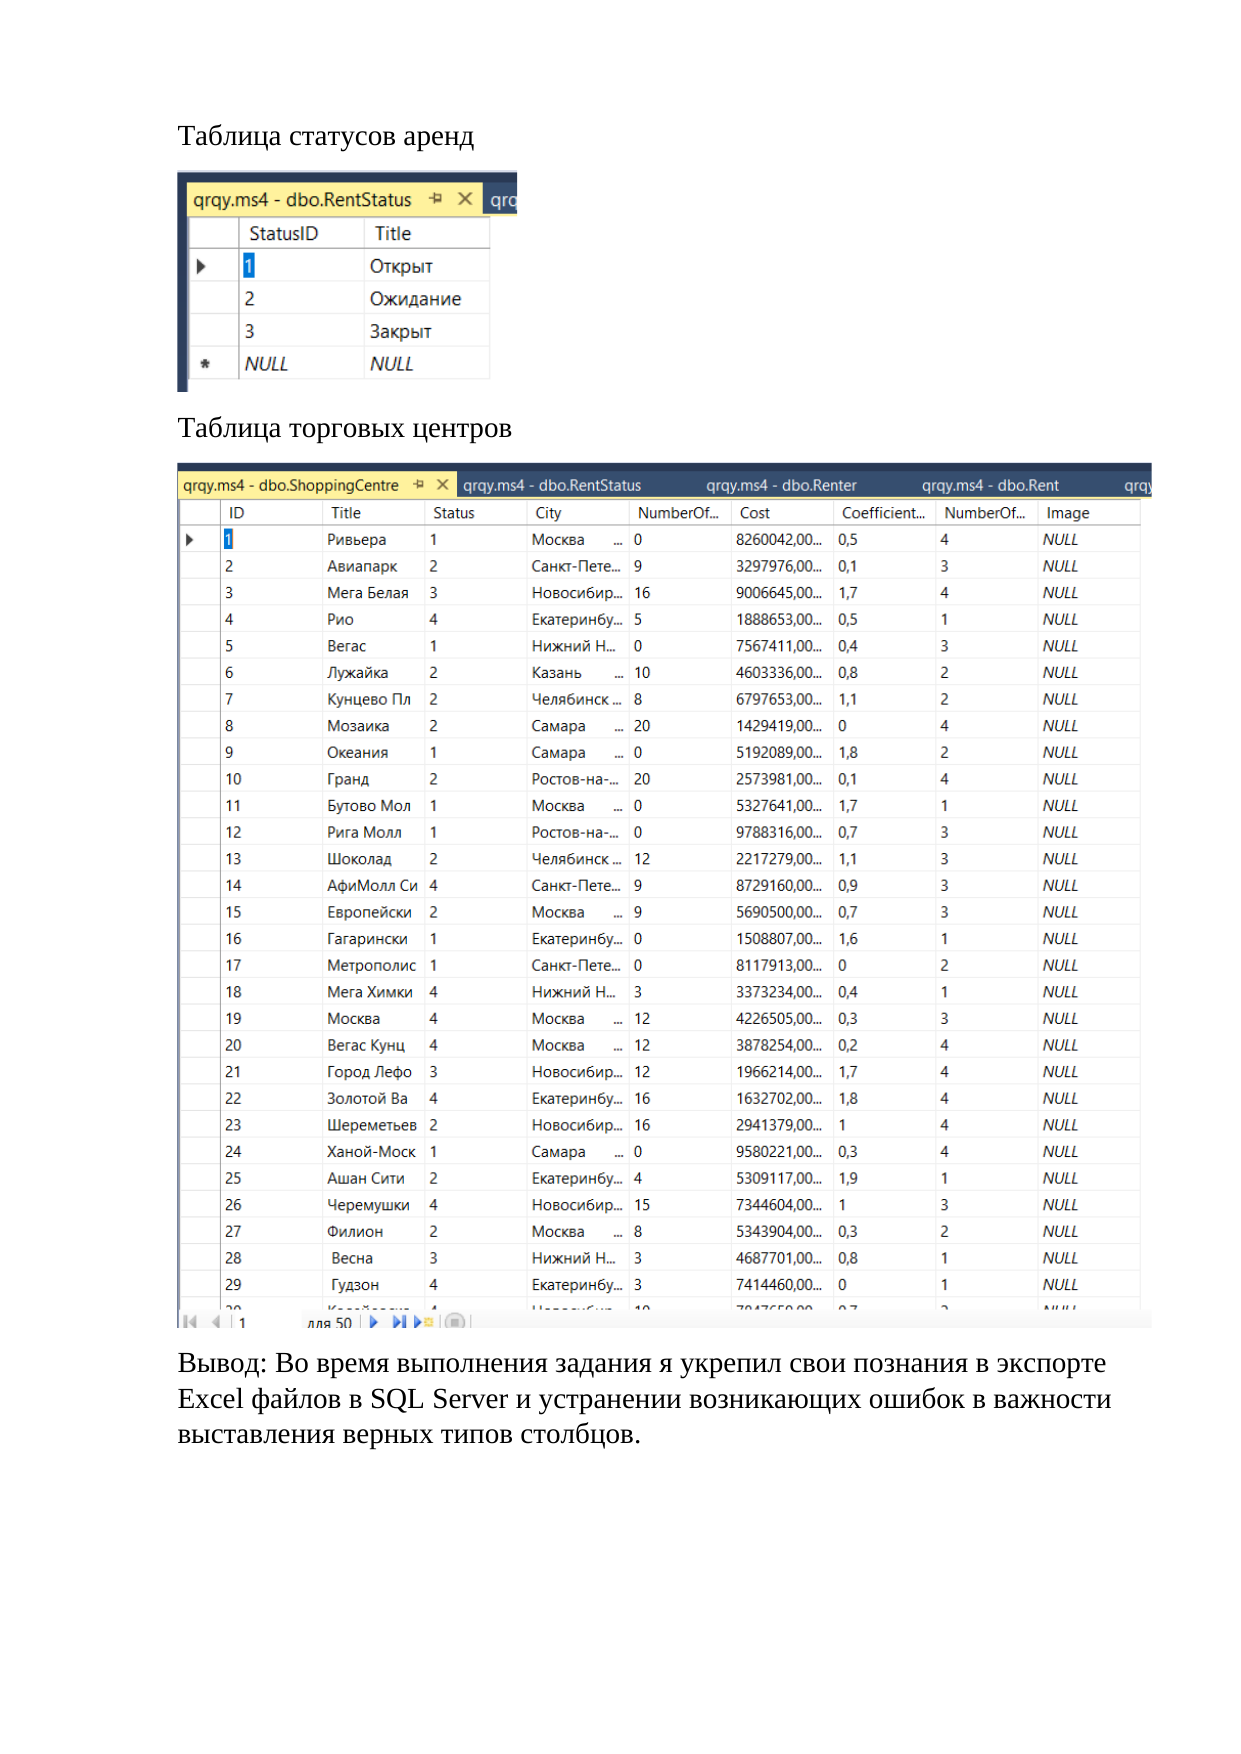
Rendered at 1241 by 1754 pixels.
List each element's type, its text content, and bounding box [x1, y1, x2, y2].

text Таблица торговых центров [177, 410, 1152, 443]
text Вывод: Во время выполнения задания я укрепил свои познания в экспорте Excel файлов в SQL Server и устранении возникающих ошибок в важности выставления верных типов столбцов. [177, 1346, 1152, 1450]
picture [177, 170, 518, 392]
picture [177, 462, 1152, 1328]
text Таблица статусов аренд [177, 118, 1152, 152]
